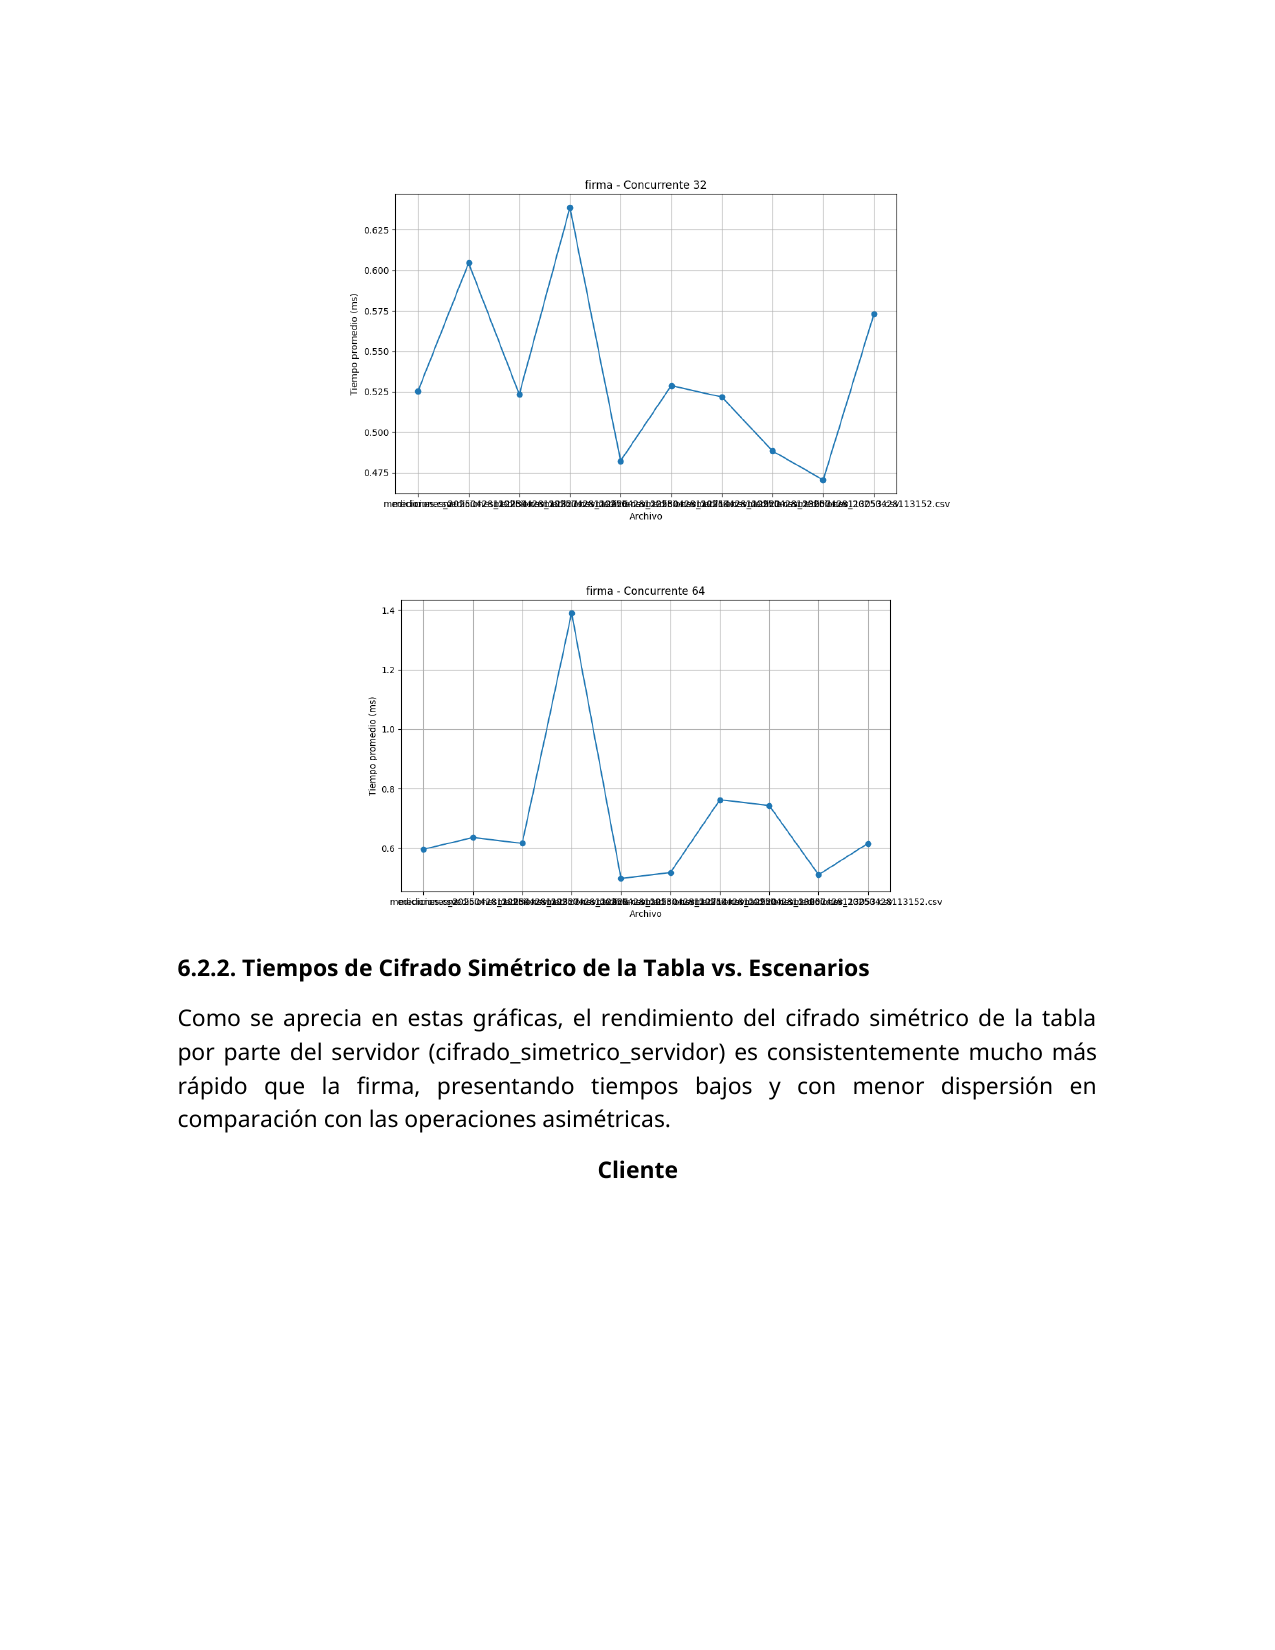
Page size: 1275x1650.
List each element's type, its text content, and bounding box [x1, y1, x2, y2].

text 6.2.2. Tiempos de Cifrado Simétrico de la Tabla vs. Escenarios [177, 952, 1098, 983]
picture [314, 147, 961, 536]
text Cliente [177, 1154, 1098, 1185]
text Como se aprecia en estas gráficas, el rendimiento del cifrado simétrico de la tabla por parte del servidor (cifrado_simetrico_servidor) es consistentemente mucho más rápido que la firma, presentando tiempos bajos y con menor dispersión en comparación con las operaciones asimétricas. [177, 1002, 1098, 1135]
picture [322, 554, 953, 933]
